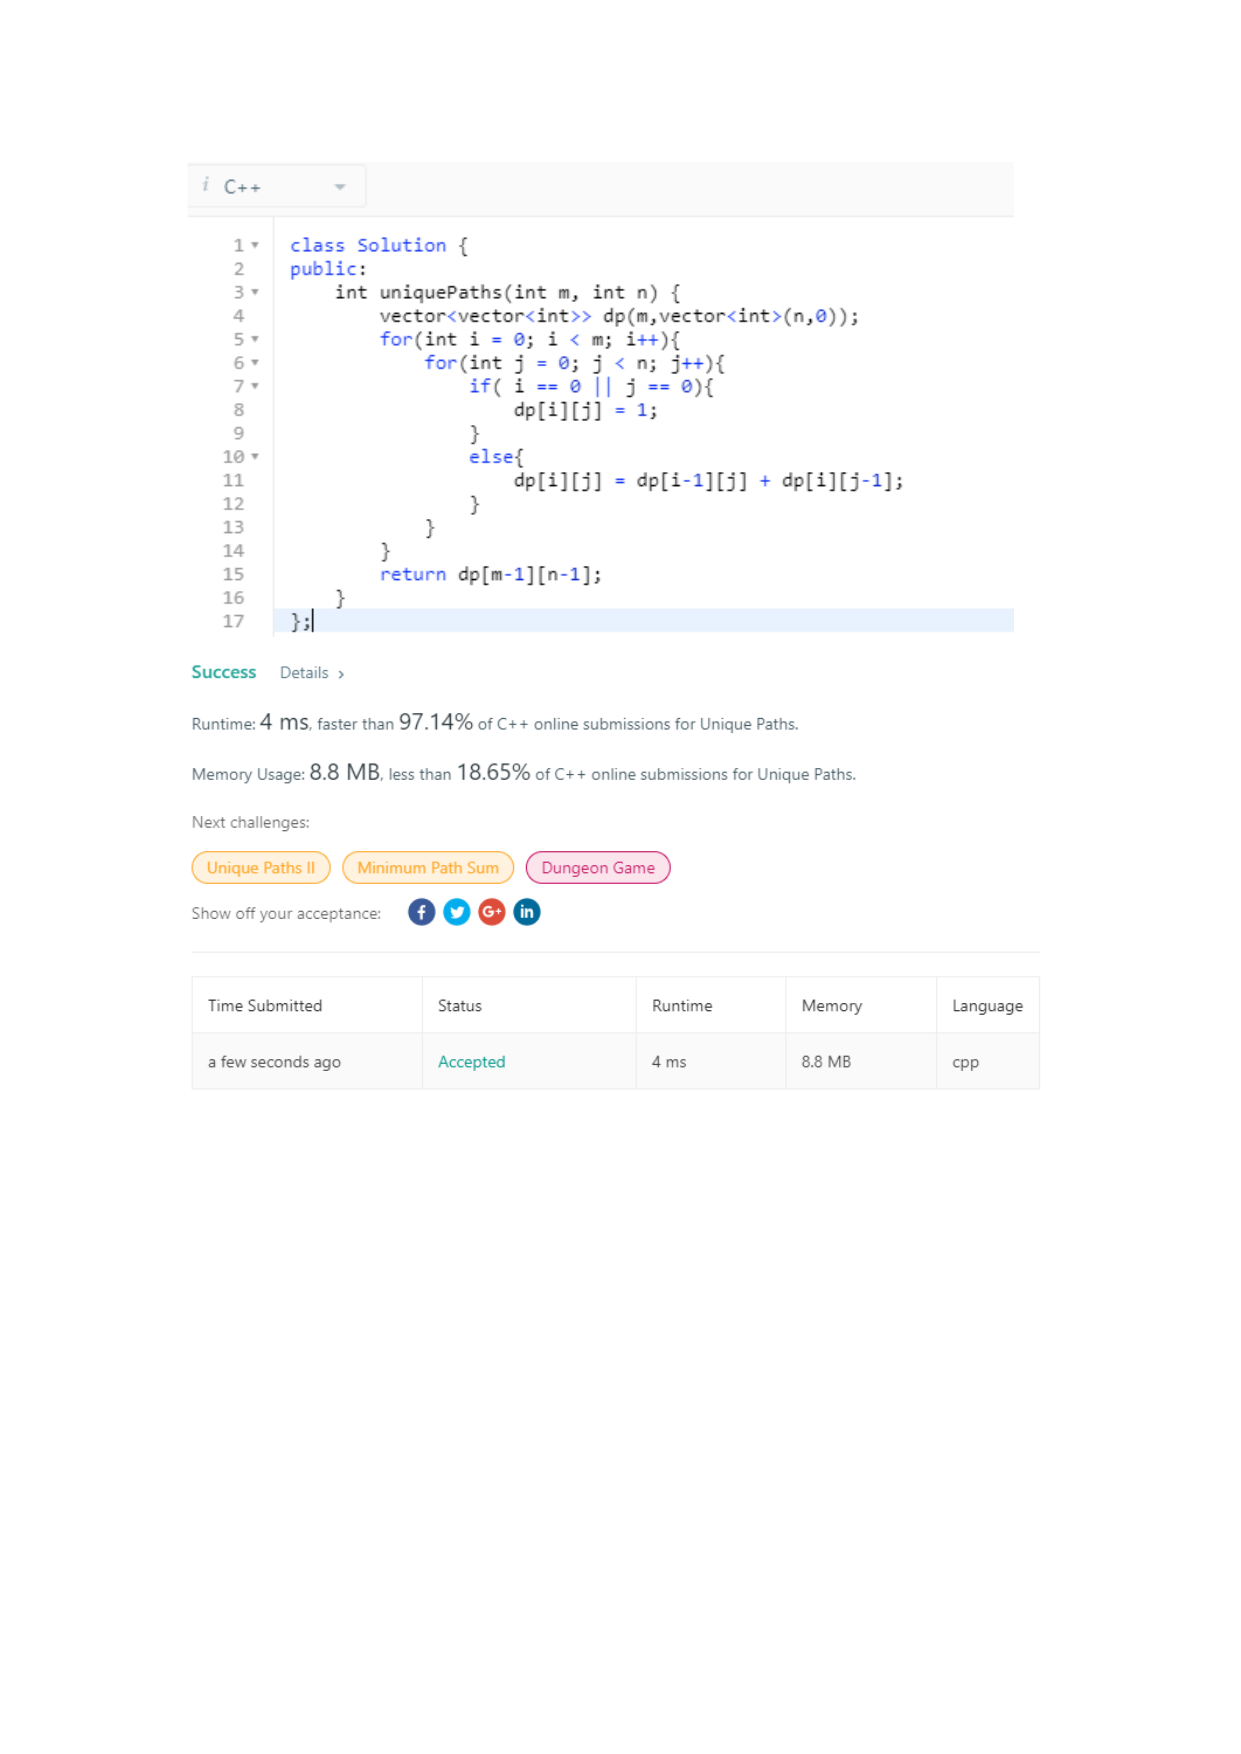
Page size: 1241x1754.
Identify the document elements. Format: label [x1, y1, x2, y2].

picture [187, 649, 1053, 1092]
picture [187, 162, 1014, 637]
